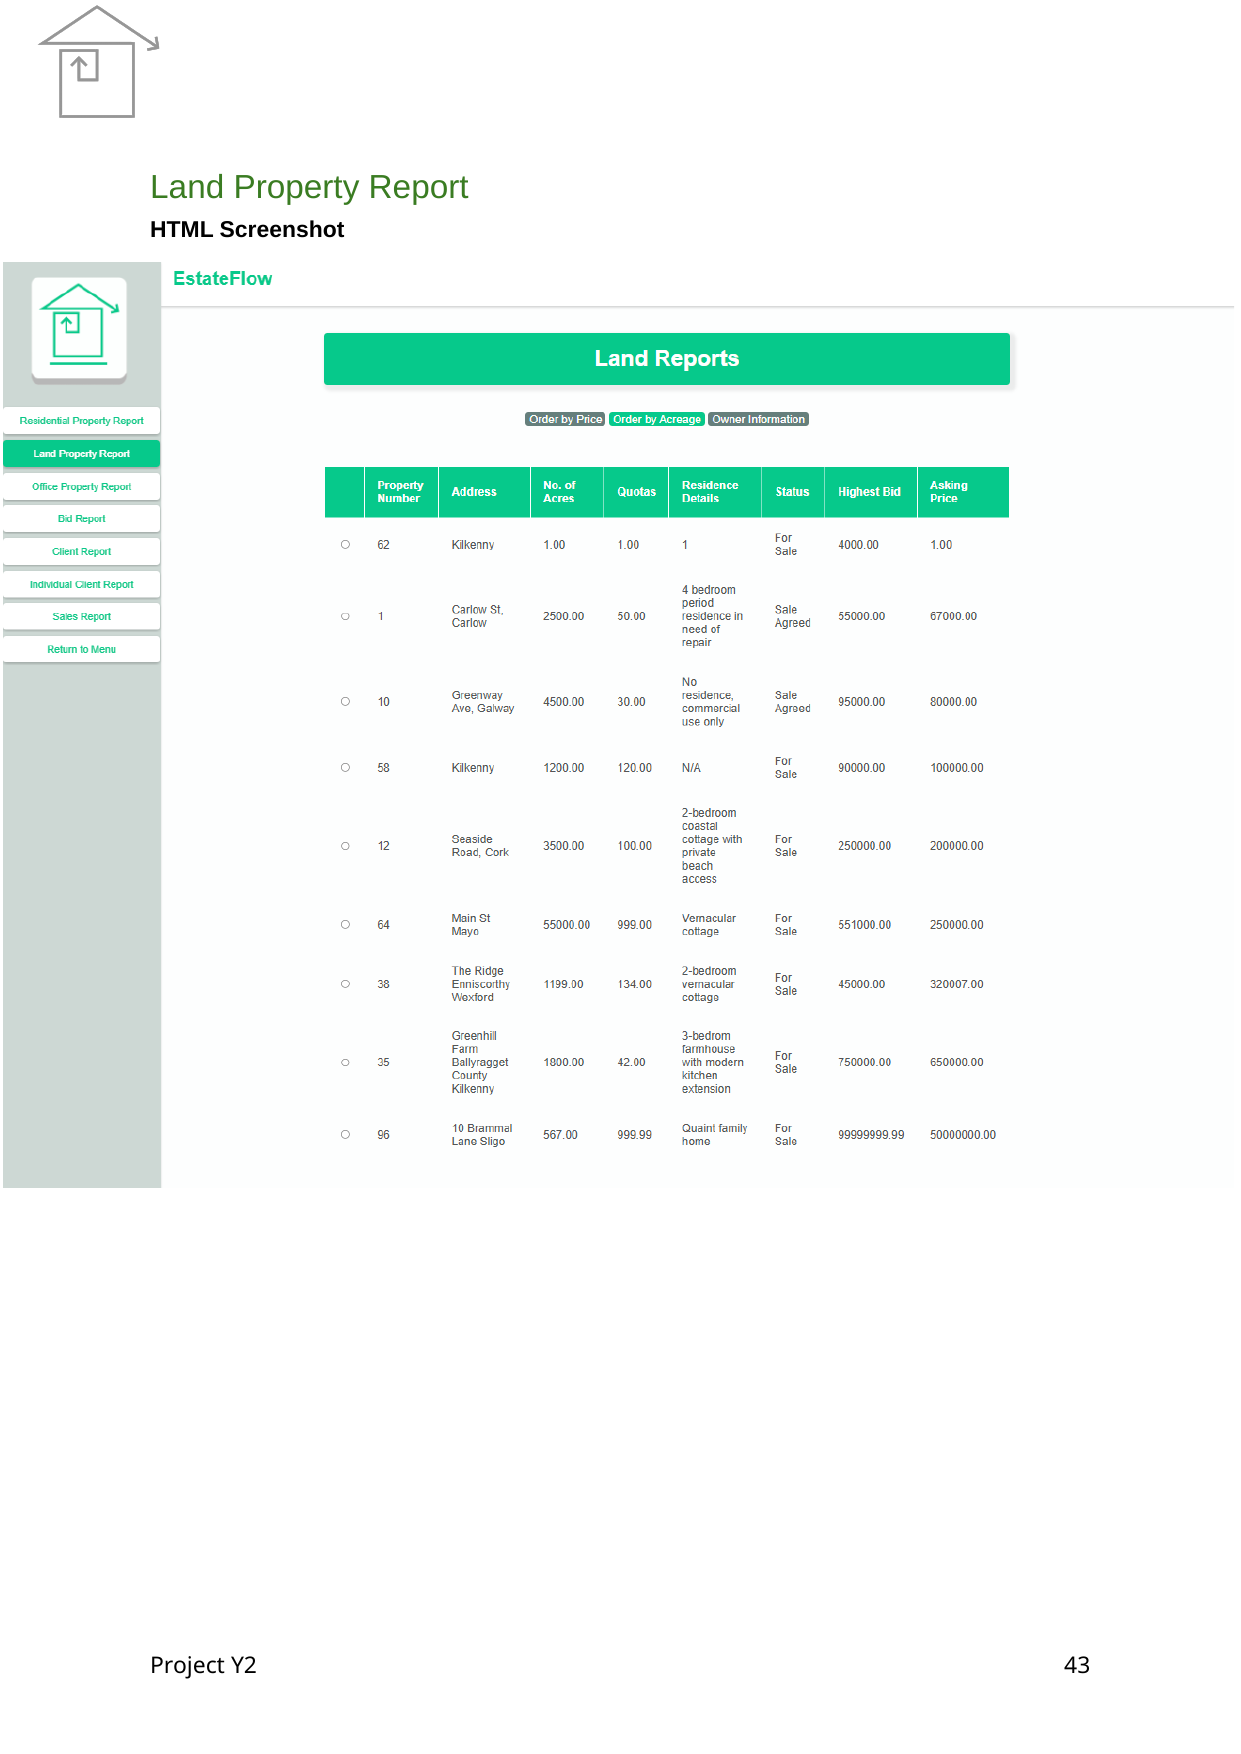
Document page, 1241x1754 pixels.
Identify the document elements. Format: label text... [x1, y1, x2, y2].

picture [3, 262, 1234, 1186]
picture [31, 0, 160, 122]
subtitle Land Property Report [150, 167, 1090, 205]
text HTML Screenshot [150, 216, 1090, 243]
